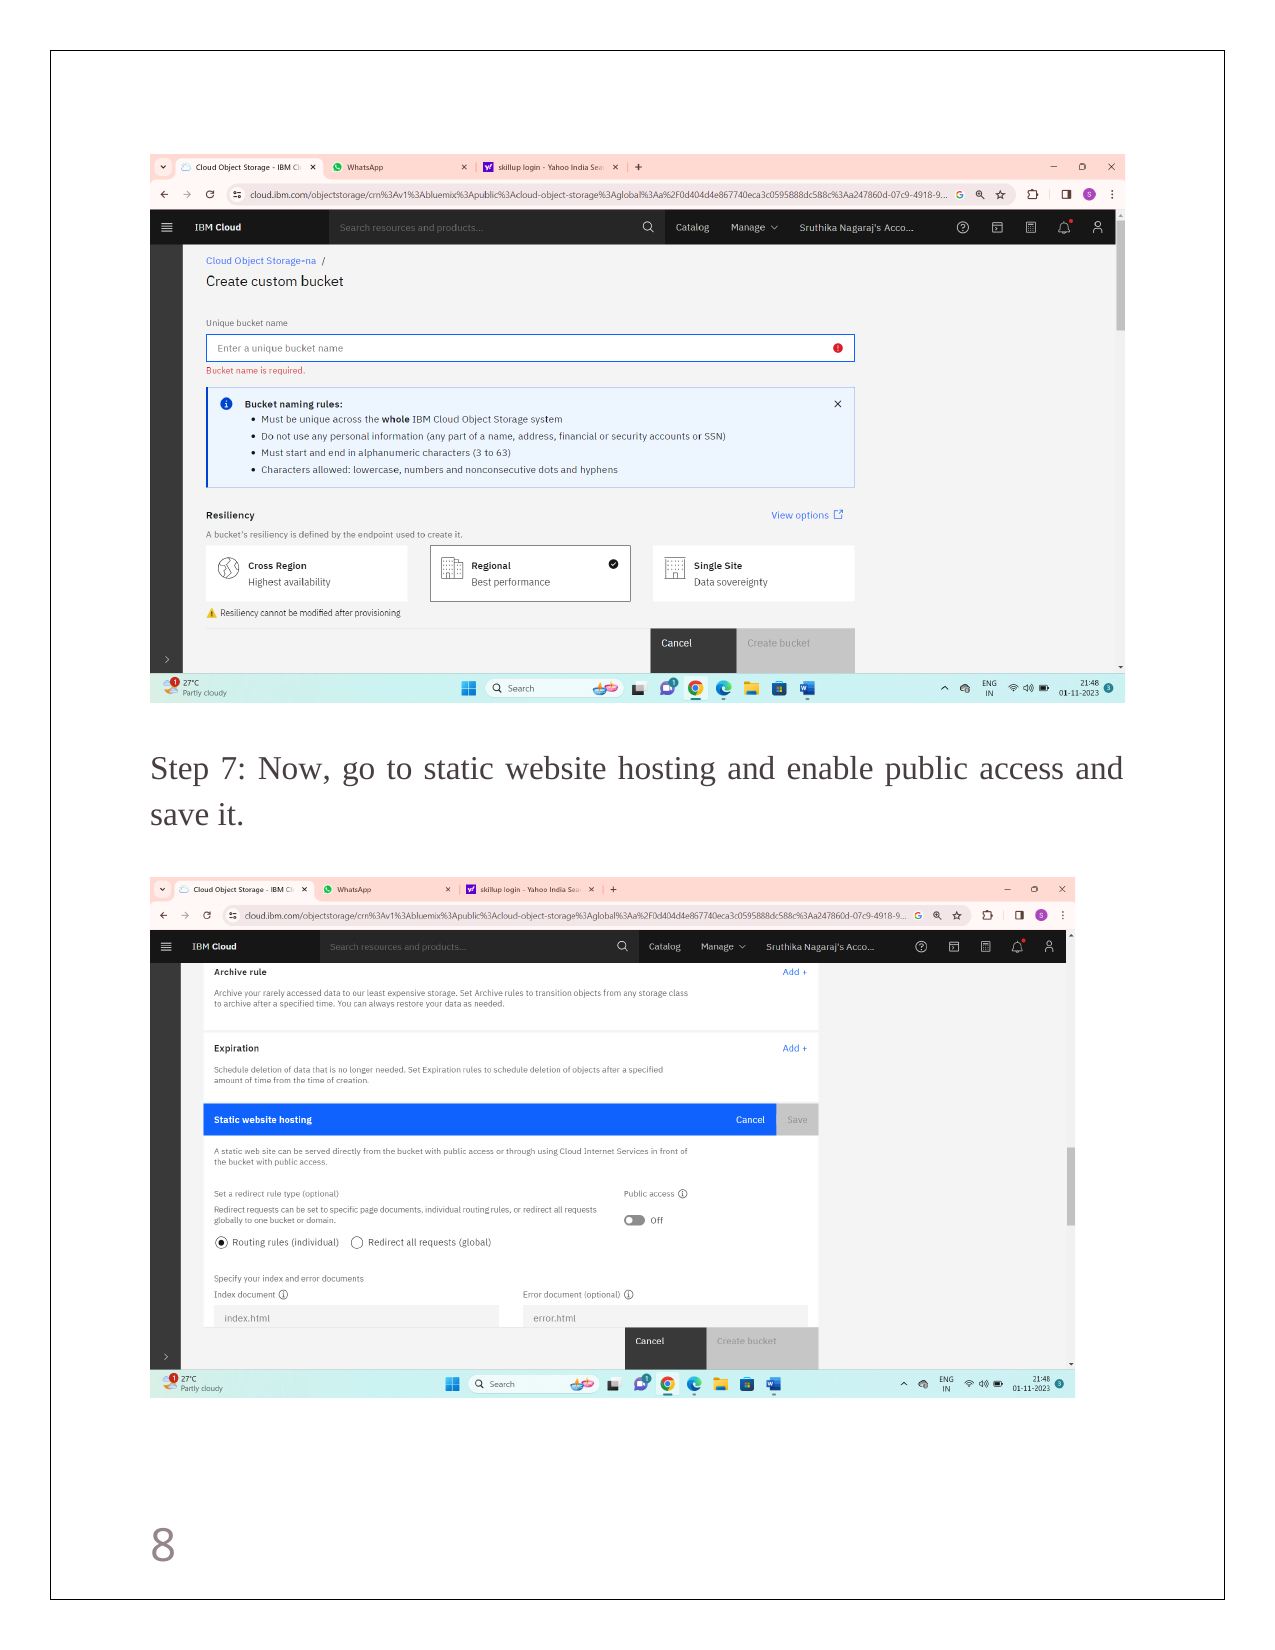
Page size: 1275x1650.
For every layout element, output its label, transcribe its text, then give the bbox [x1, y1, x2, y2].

picture [150, 877, 1075, 1398]
text Step 7: Now, go to static website hosting and enable public access and save it. [150, 748, 1125, 832]
picture [150, 154, 1125, 703]
